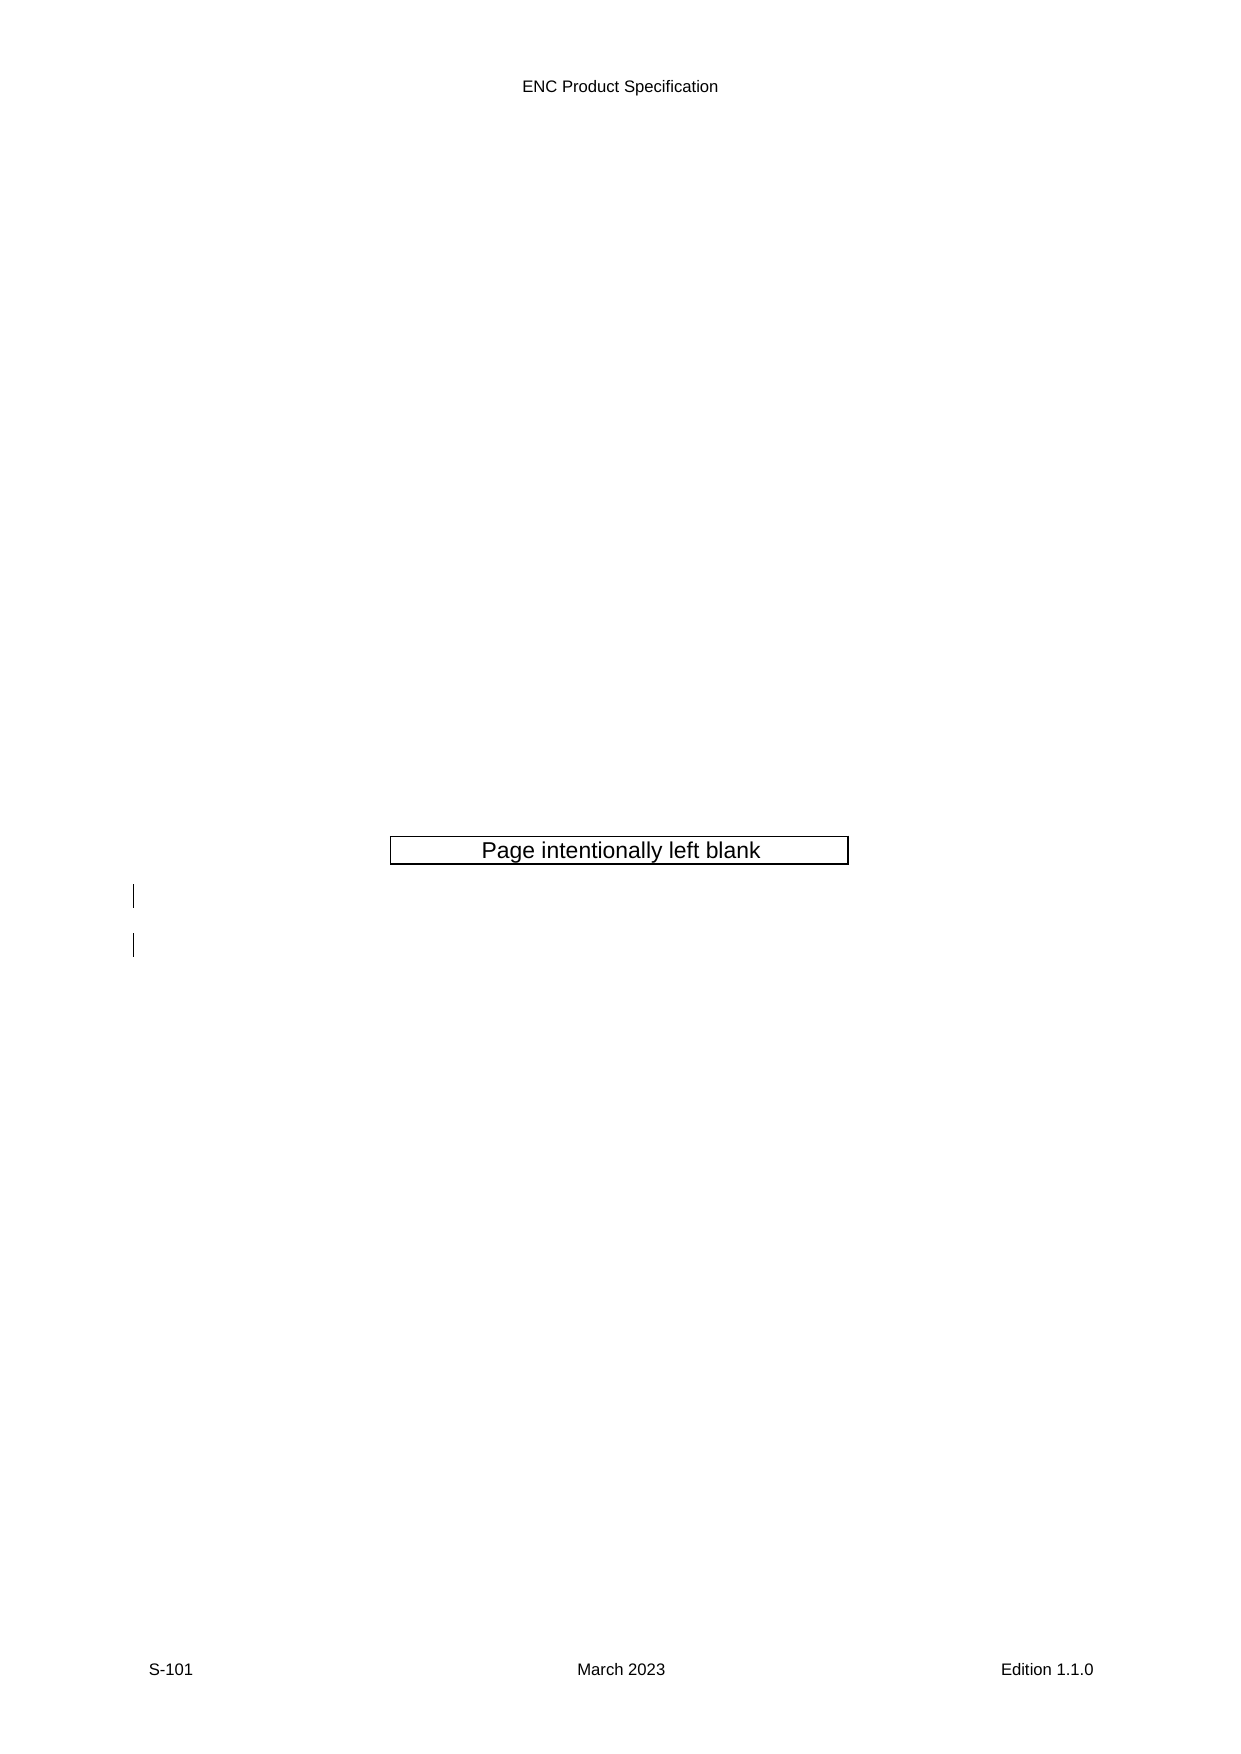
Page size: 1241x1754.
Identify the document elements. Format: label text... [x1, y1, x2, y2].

text Page intentionally left blank [391, 837, 847, 863]
